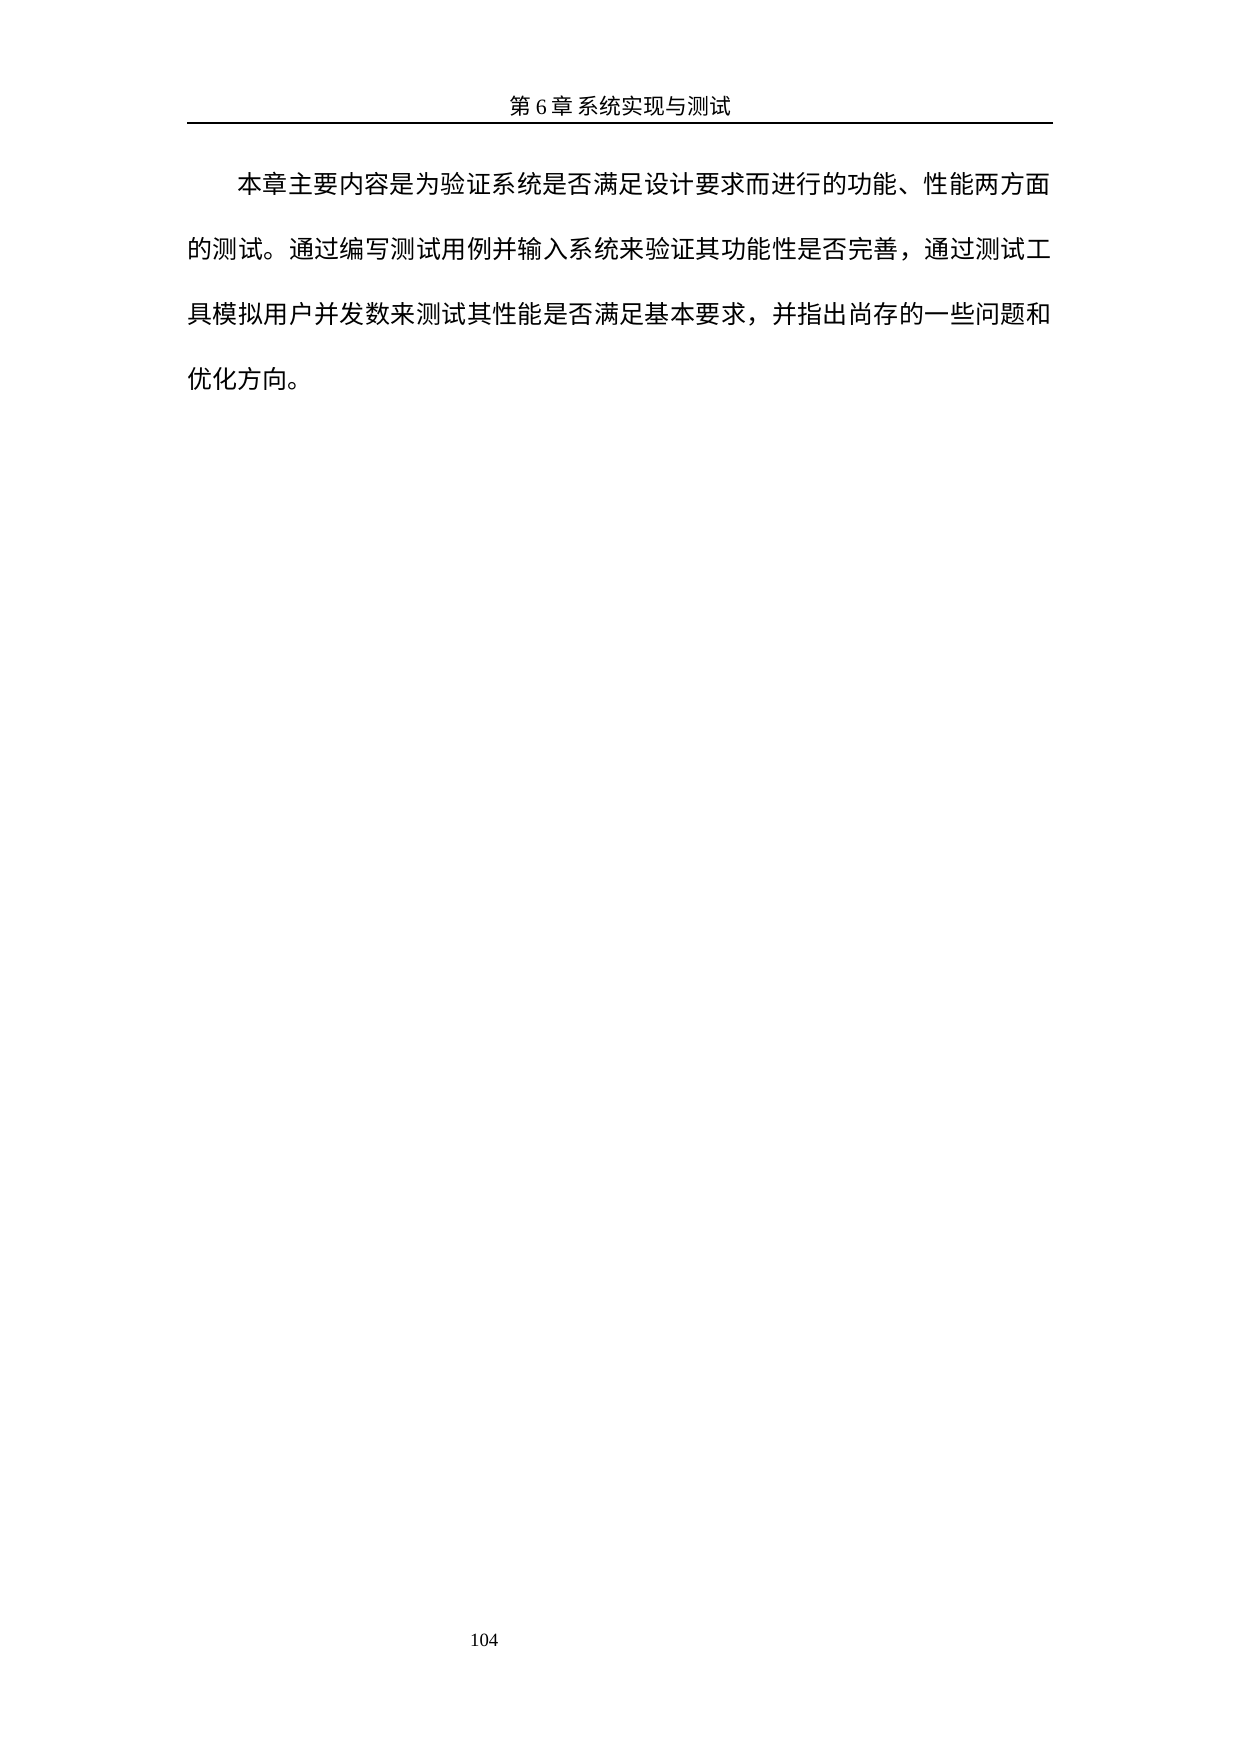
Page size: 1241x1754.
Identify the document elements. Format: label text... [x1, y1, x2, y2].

text 本章主要内容是为验证系统是否满足设计要求而进行的功能、性能两方面的测试。通过编写测试用例并输入系统来验证其功能性是否完善，通过测试工具模拟用户并发数来测试其性能是否满足基本要求，并指出尚存的一些问题和优化方向。 [187, 150, 1053, 410]
